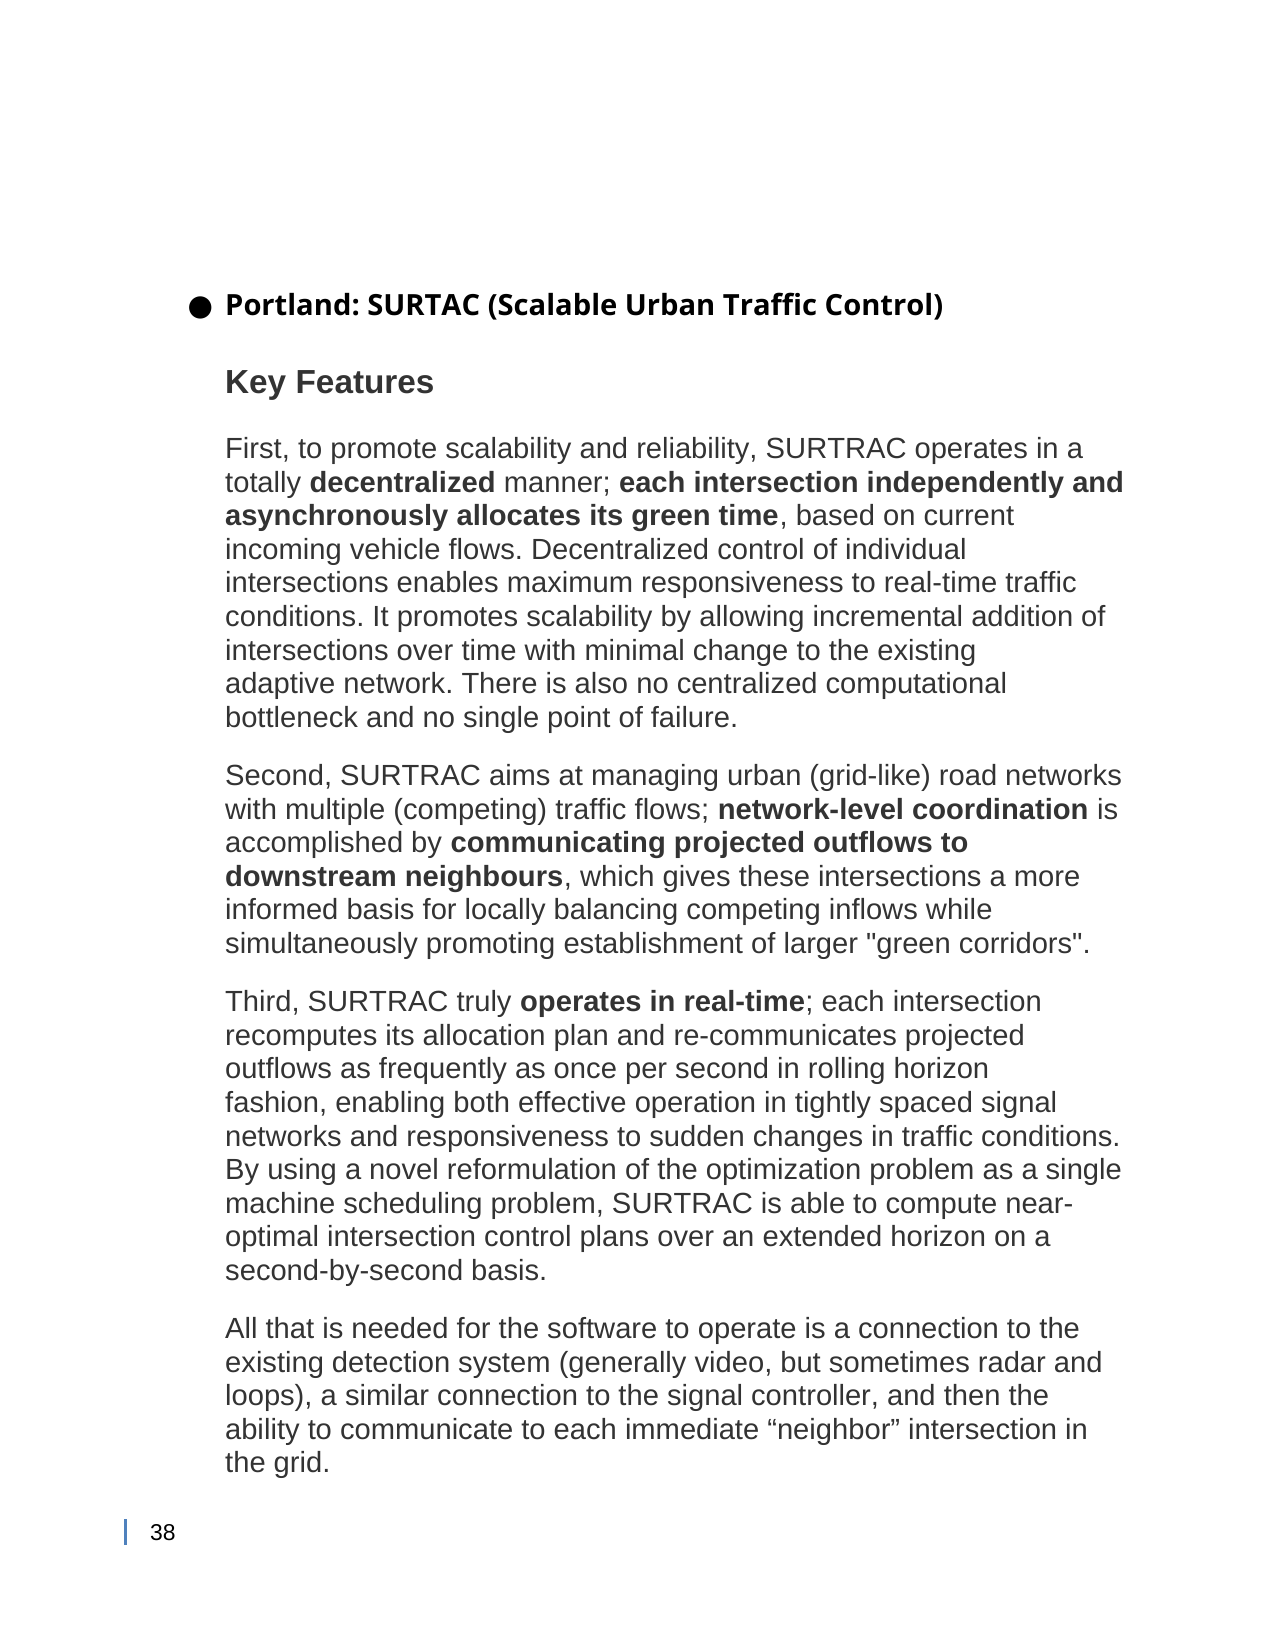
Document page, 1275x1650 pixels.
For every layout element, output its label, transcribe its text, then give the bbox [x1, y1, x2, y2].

text Key Features [225, 362, 1125, 401]
text intersections enables maximum responsiveness to real-time traffic conditions. It promotes scalability by allowing incremental addition of intersections over time with minimal change to the existing [225, 566, 1125, 666]
text First, to promote scalability and reliability, SURTRAC operates in a totally decentralized manner; each intersection independently and asynchronously allocates its green time, based on current incoming vehicle flows. Decentralized control of individual [225, 431, 1125, 566]
text fashion, enabling both effective operation in tightly spaced signal networks and responsiveness to sudden changes in traffic conditions. [225, 1085, 1125, 1152]
text By using a novel reformulation of the optimization problem as a single machine scheduling problem, SURTRAC is able to compute near-optimal intersection control plans over an extended horizon on a second-by-second basis. [225, 1152, 1125, 1286]
text All that is needed for the software to operate is a connection to the existing detection system (generally video, but sometimes radar and loops), a similar connection to the signal controller, and then the ability to communicate to each immediate “neighbor” intersection in the grid. [225, 1311, 1125, 1479]
text Third, SURTRAC truly operates in real-time; each intersection recomputes its allocation plan and re-communicates projected outflows as frequently as once per second in rolling horizon [225, 984, 1125, 1085]
text adaptive network. There is also no centralized computational bottleneck and no single point of failure. [225, 666, 1125, 733]
subtitle Portland: SURTAC (Scalable Urban Traffic Control) [187, 284, 1125, 324]
text Second, SURTRAC aims at managing urban (grid-like) road networks with multiple (competing) traffic flows; network-level coordination is accomplished by communicating projected outflows to downstream neighbours, which gives these intersections a more informed basis for locally balancing competing inflows while simultaneously promoting establishment of larger "green corridors". [225, 758, 1125, 959]
